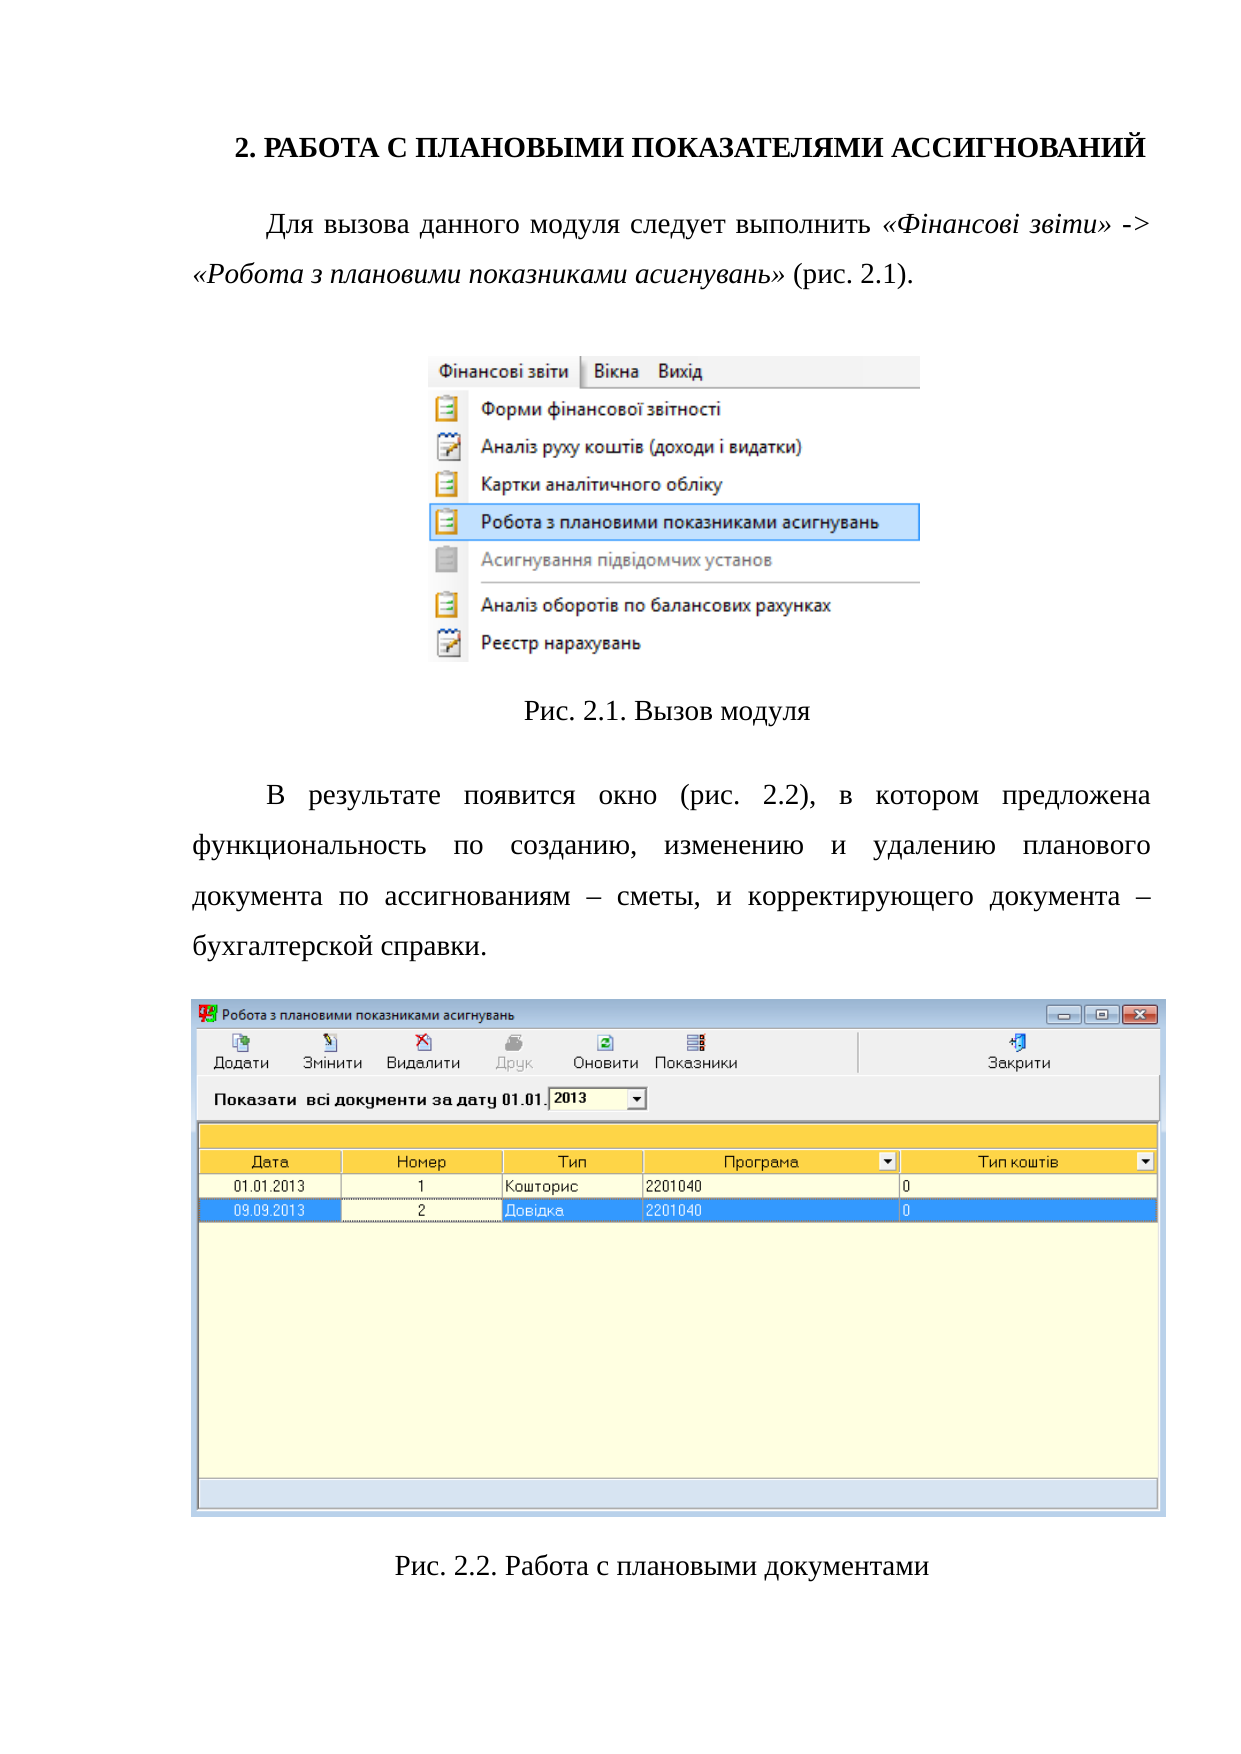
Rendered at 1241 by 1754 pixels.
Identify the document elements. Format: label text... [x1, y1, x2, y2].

text В результате появится окно (рис. 2.2), в котором предложена функциональность по созданию, изменению и удалению планового документа по ассигнованиям – сметы, и корректирующего документа – бухгалтерской справки. [192, 777, 1152, 962]
picture [191, 999, 1166, 1517]
text Для вызова данного модуля следует выполнить «Фінансові звіти» -> «Робота з плановими показниками асигнувань» (рис. 2.1). [192, 206, 1152, 290]
subtitle 2. РАБОТА С ПЛАНОВЫМИ ПОКАЗАТЕЛЯМИ АССИГНОВАНИЙ [229, 131, 1152, 164]
picture [428, 356, 920, 662]
